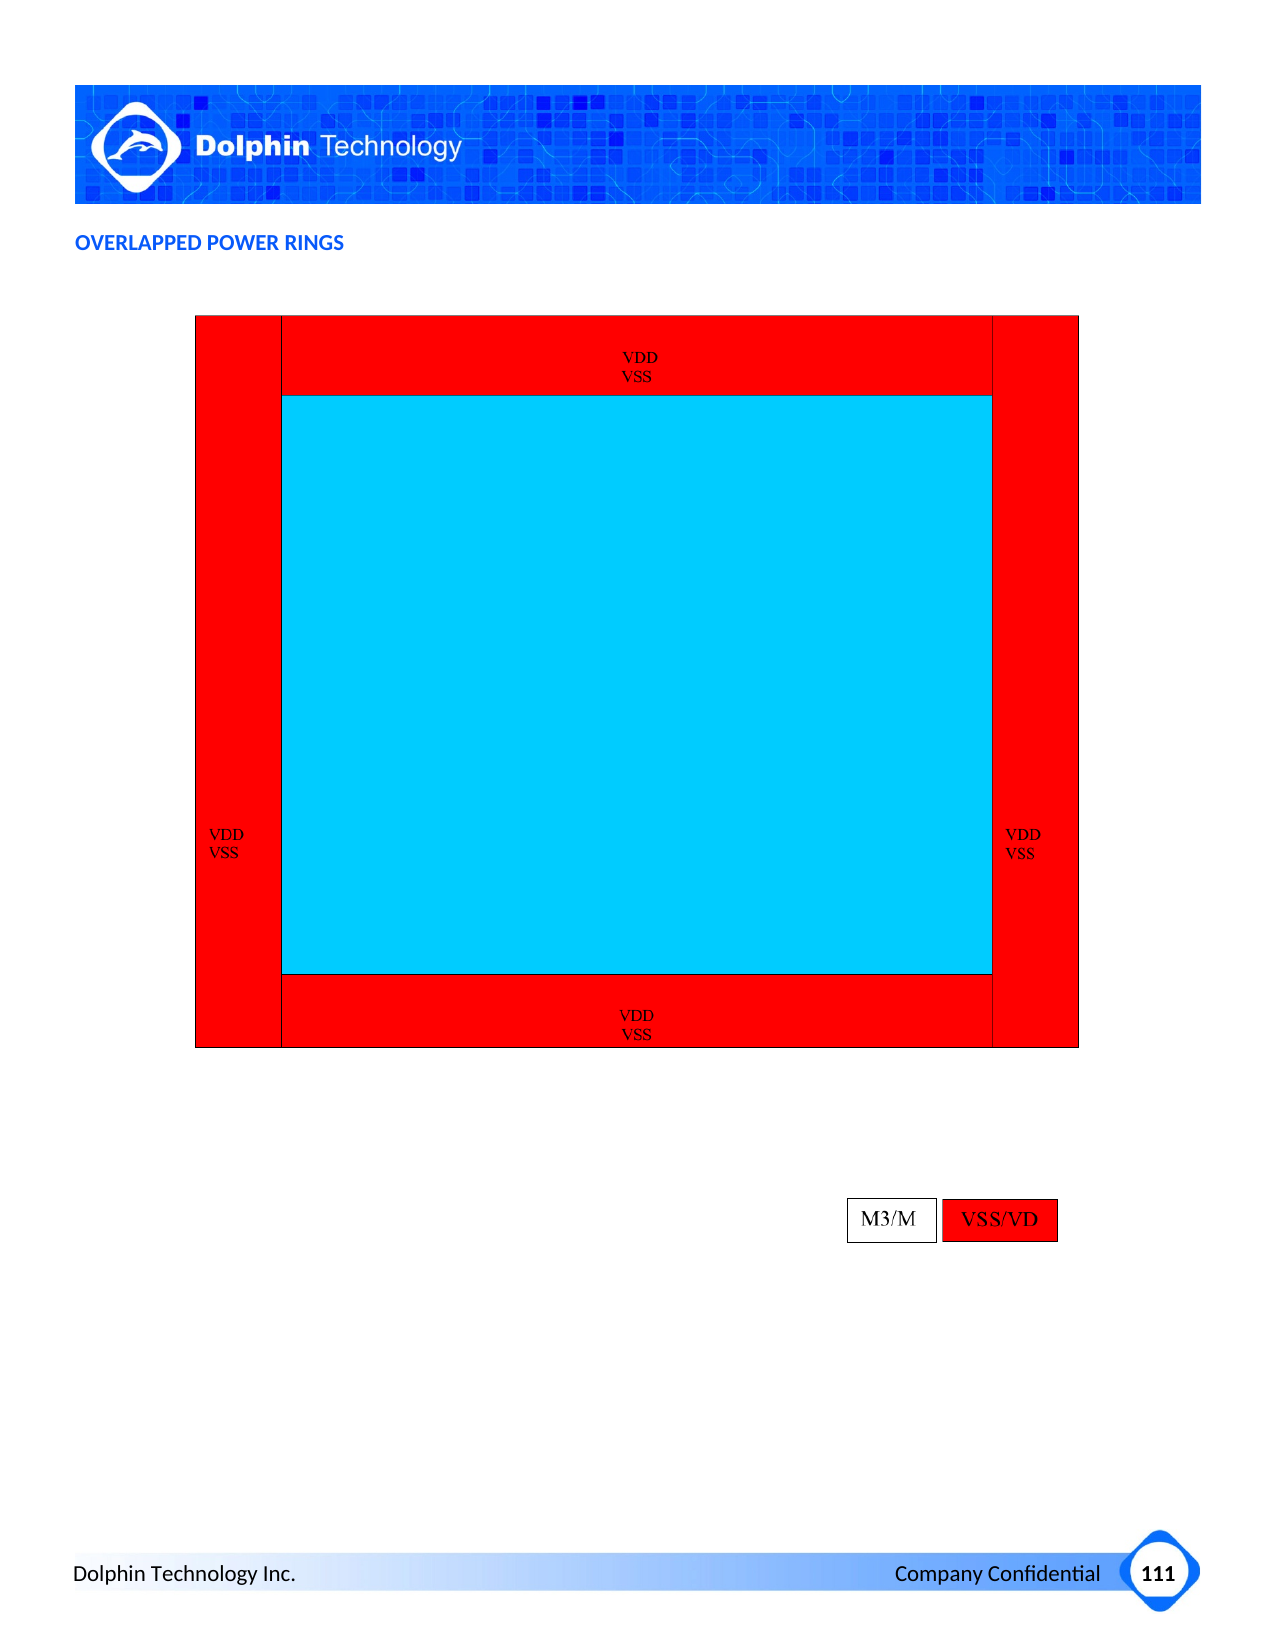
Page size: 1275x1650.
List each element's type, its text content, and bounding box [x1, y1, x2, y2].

picture [77, 1568, 84, 1579]
text OVERLAPPED POWER RINGS [75, 228, 1200, 256]
picture [193, 313, 1082, 1248]
picture [75, 1529, 1201, 1614]
picture [75, 85, 1202, 204]
